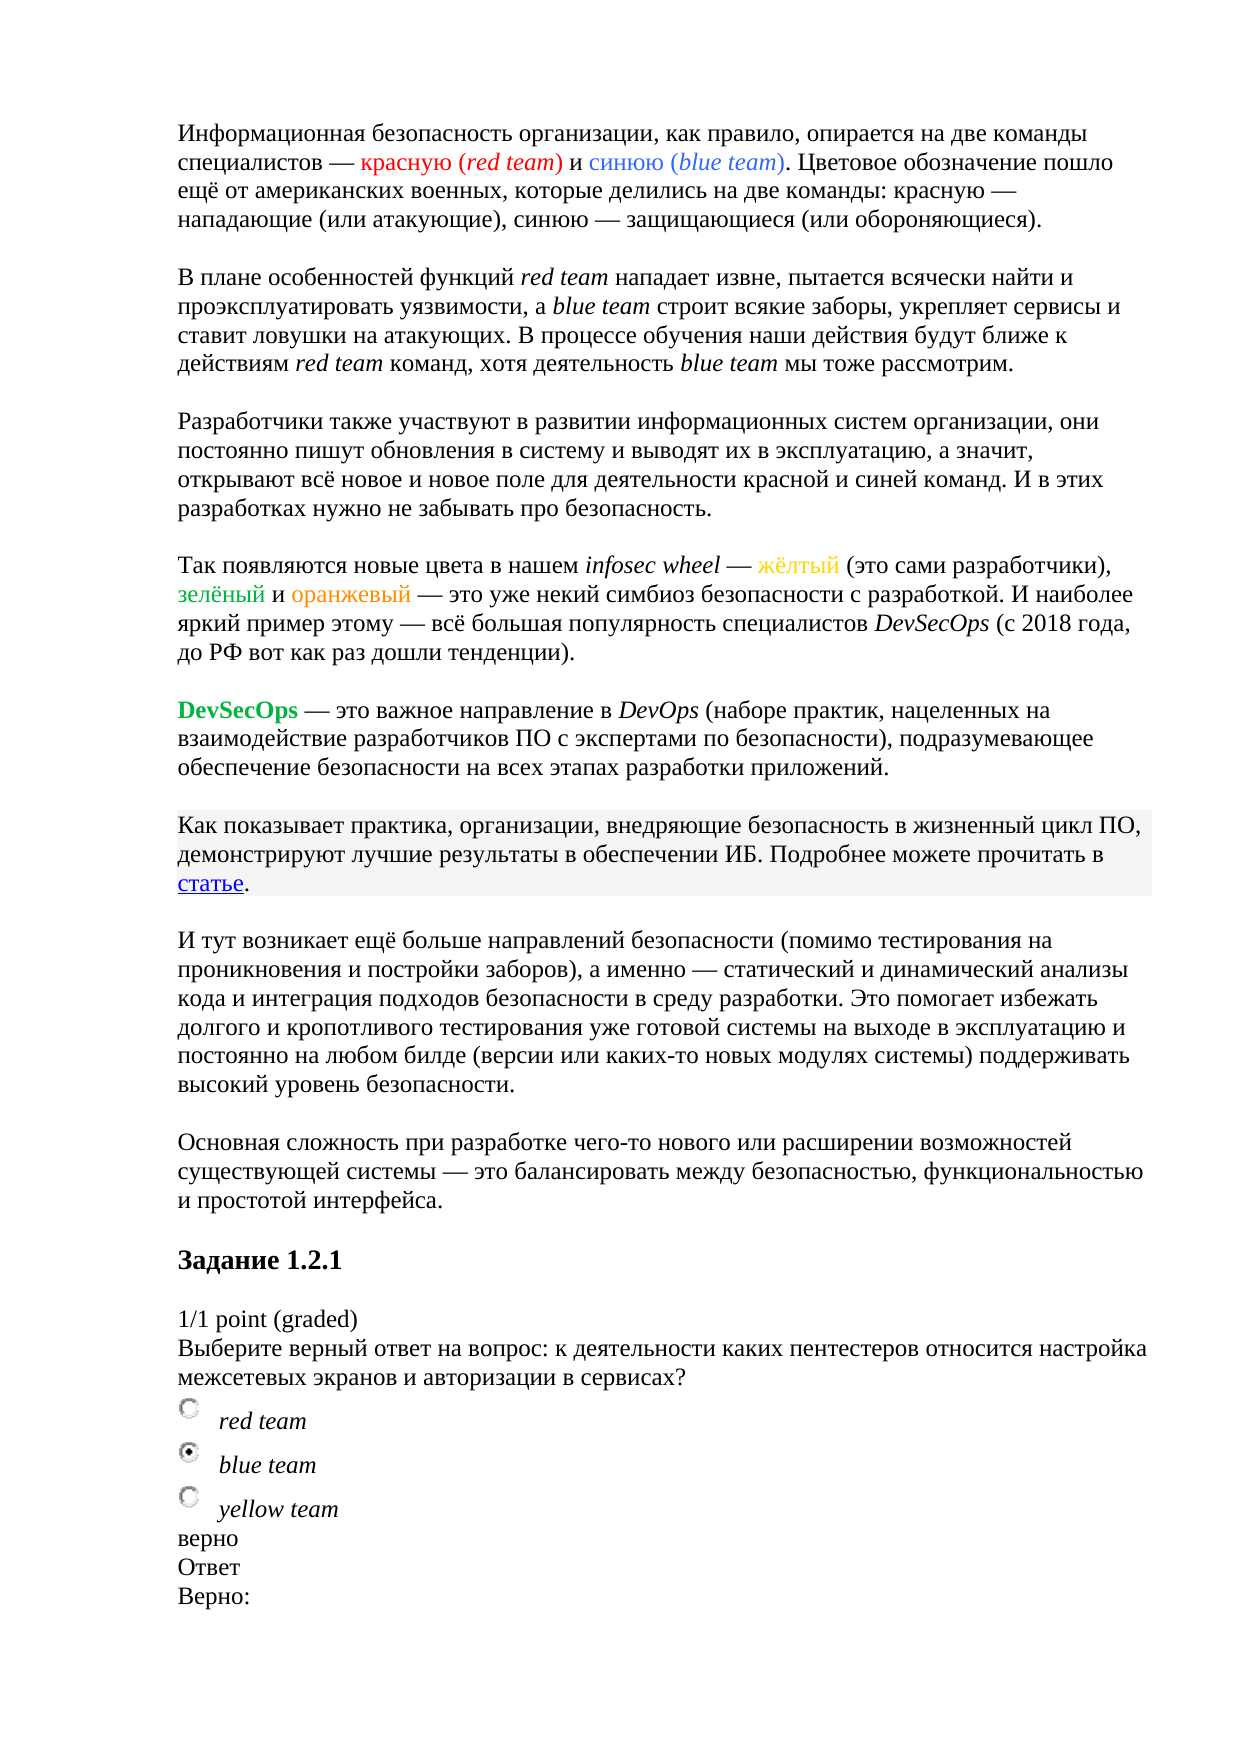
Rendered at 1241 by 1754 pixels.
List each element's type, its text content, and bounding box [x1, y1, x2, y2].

text Как показывает практика, организации, внедряющие безопасность в жизненный цикл ПО, демонстрируют лучшие результаты в обеспечении ИБ. Подробнее можете прочитать в статье. [177, 810, 1152, 896]
text Информационная безопасность организации, как правило, опирается на две команды специалистов — красную (red team) и синюю (blue team). Цветовое обозначение пошло ещё от американских военных, которые делились на две команды: красную — нападающие (или атакующие), синюю — защищающиеся (или обороняющиеся). [177, 118, 1152, 233]
text Ответ [177, 1552, 1152, 1581]
text blue team [177, 1435, 1152, 1479]
text Разработчики также участвуют в развитии информационных систем организации, они постоянно пишут обновления в систему и выводят их в эксплуатацию, а значит, открывают всё новое и новое поле для деятельности красной и синей команд. И в этих разработках нужно не забывать про безопасность. [177, 406, 1152, 521]
text Верно: [177, 1581, 1152, 1609]
text верно [177, 1523, 1152, 1552]
text В плане особенностей функций red team нападает извне, пытается всячески найти и проэксплуатировать уязвимости, а blue team строит всякие заборы, укрепляет сервисы и ставит ловушки на атакующих. В процессе обучения наши действия будут ближе к действиям red team команд, хотя деятельность blue team мы тоже рассмотрим. [177, 262, 1152, 377]
text И тут возникает ещё больше направлений безопасности (помимо тестирования на проникновения и постройки заборов), а именно — статический и динамический анализы кода и интеграция подходов безопасности в среду разработки. Это помогает избежать долгого и кропотливого тестирования уже готовой системы на выходе в эксплуатацию и постоянно на любом билде (версии или каких-то новых модулях системы) поддерживать высокий уровень безопасности. [177, 926, 1152, 1098]
text Так появляются новые цвета в нашем infosec wheel — жёлтый (это сами разработчики), зелёный и оранжевый — это уже некий симбиоз безопасности с разработкой. И наиболее яркий пример этому — всё большая популярность специалистов DevSecOps (с 2018 года, до РФ вот как раз дошли тенденции). [177, 551, 1152, 666]
text Задание 1.2.1 [177, 1243, 1152, 1275]
text DevSecOps — это важное направление в DevOps (наборе практик, нацеленных на взаимодействие разработчиков ПО с экспертами по безопасности), подразумевающее обеспечение безопасности на всех этапах разработки приложений. [177, 695, 1152, 781]
text 1/1 point (graded) [177, 1304, 1152, 1333]
text Выберите верный ответ на вопрос: к деятельности каких пентестеров относится настройка межсетевых экранов и авторизации в сервисах? [177, 1333, 1152, 1391]
text Основная сложность при разработке чего-то нового или расширении возможностей существующей системы — это балансировать между безопасностью, функциональностью и простотой интерфейса. [177, 1127, 1152, 1213]
text red team [177, 1391, 1152, 1435]
text yellow team [177, 1479, 1152, 1523]
